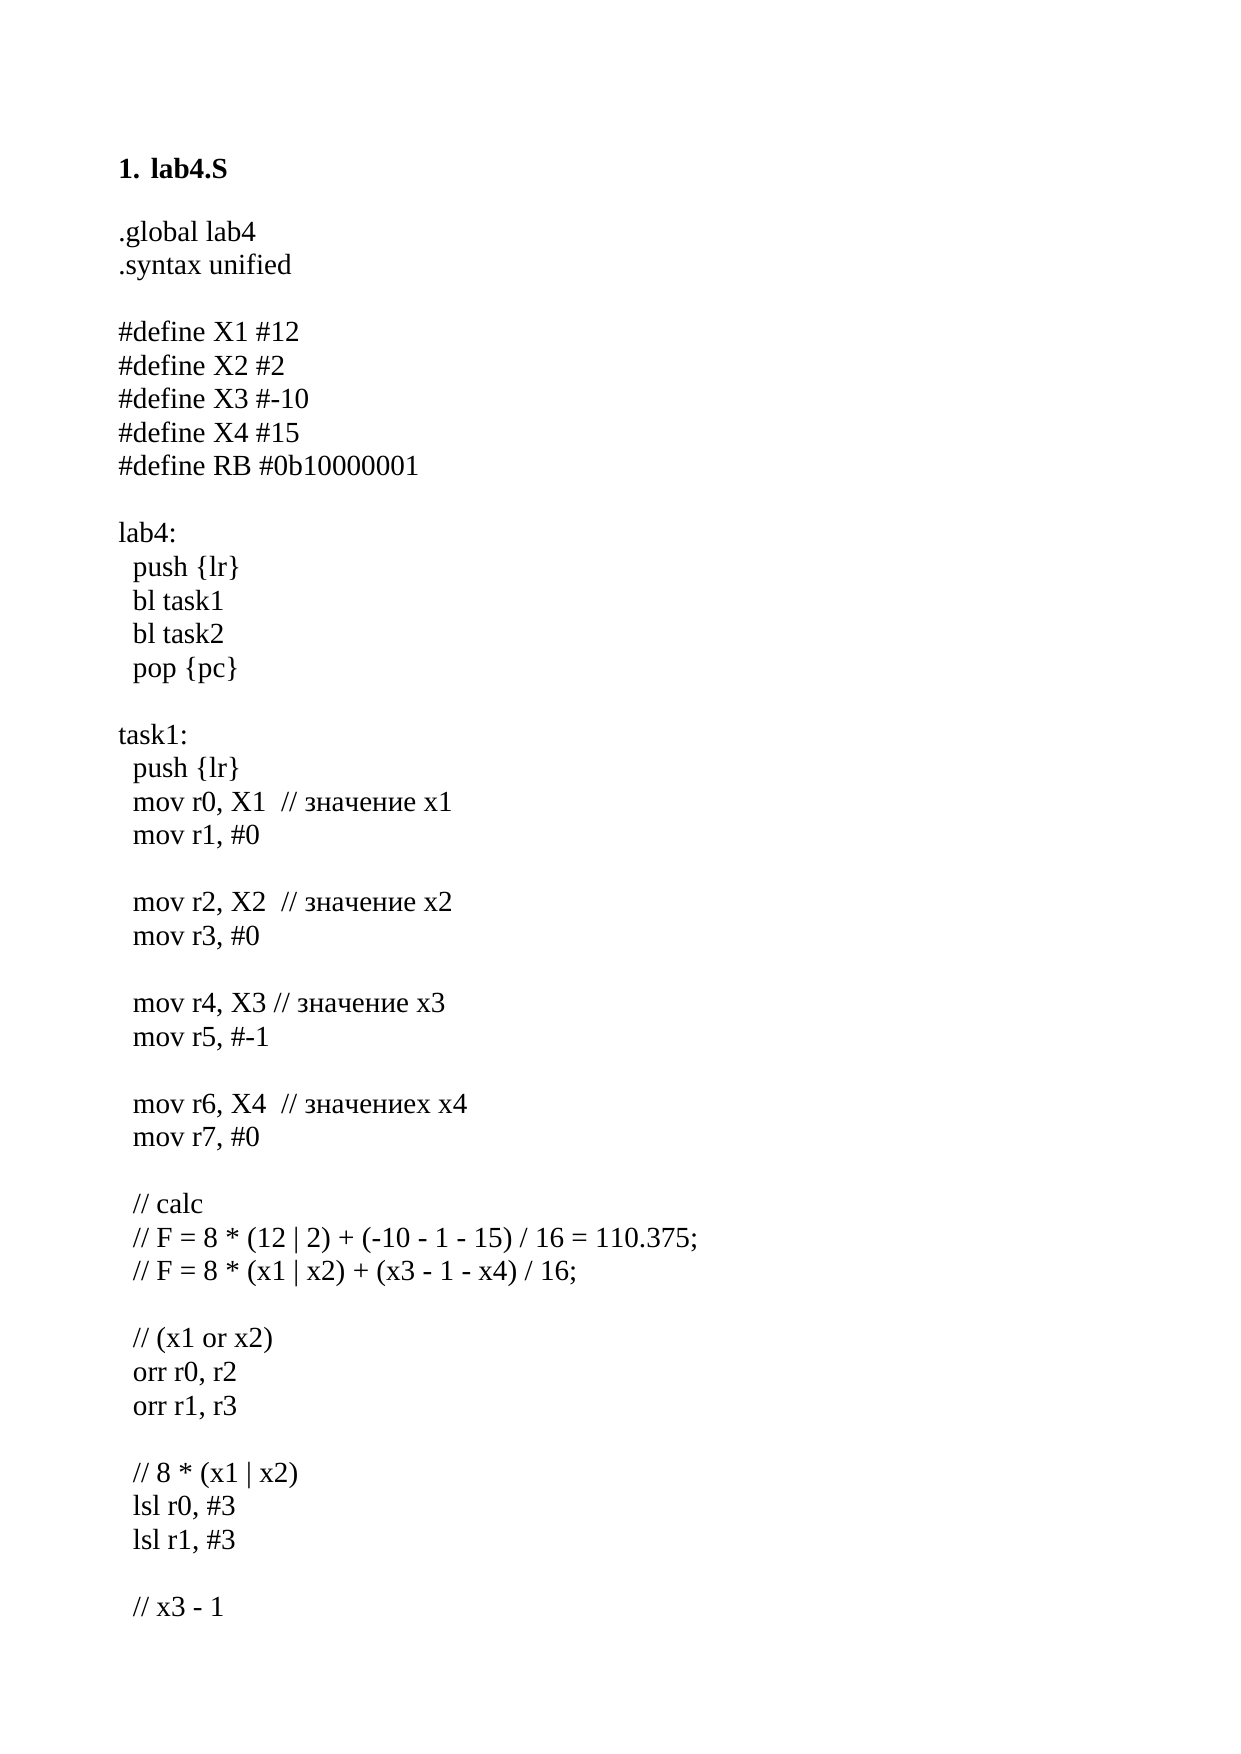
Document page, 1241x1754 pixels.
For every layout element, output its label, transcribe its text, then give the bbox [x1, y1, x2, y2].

text // F = 8 * (12 | 2) + (-10 - 1 - 15) / 16 = 110.375; [118, 1220, 1122, 1253]
text mov r6, X4 // значениеx x4 [118, 1086, 1122, 1119]
text lsl r0, #3 [118, 1488, 1122, 1522]
text mov r0, X1 // значение x1 [118, 784, 1122, 817]
text bl task2 [118, 616, 1122, 650]
text pop {pc} [118, 650, 1122, 683]
text .global lab4 [118, 214, 1122, 247]
text #define X2 #2 [118, 348, 1122, 381]
text // calc [118, 1186, 1122, 1220]
text // F = 8 * (x1 | x2) + (x3 - 1 - x4) / 16; [118, 1253, 1122, 1287]
text .syntax unified [118, 247, 1122, 281]
text mov r4, X3 // значение x3 [118, 985, 1122, 1019]
text // x3 - 1 [118, 1589, 1122, 1622]
text orr r1, r3 [118, 1388, 1122, 1421]
text task1: [118, 717, 1122, 750]
text push {lr} [118, 750, 1122, 784]
text bl task1 [118, 583, 1122, 616]
text mov r7, #0 [118, 1119, 1122, 1153]
text #define X1 #12 [118, 314, 1122, 348]
text // 8 * (x1 | x2) [118, 1455, 1122, 1488]
text #define RB #0b10000001 [118, 448, 1122, 482]
text lsl r1, #3 [118, 1522, 1122, 1555]
list lab4.S [118, 152, 1122, 185]
text lab4: [118, 516, 1122, 549]
text mov r3, #0 [118, 918, 1122, 952]
text mov r1, #0 [118, 817, 1122, 851]
text // (x1 or x2) [118, 1321, 1122, 1354]
text mov r2, X2 // значение x2 [118, 884, 1122, 918]
text push {lr} [118, 549, 1122, 583]
text #define X4 #15 [118, 415, 1122, 448]
text orr r0, r2 [118, 1354, 1122, 1388]
text mov r5, #-1 [118, 1019, 1122, 1052]
text #define X3 #-10 [118, 381, 1122, 415]
